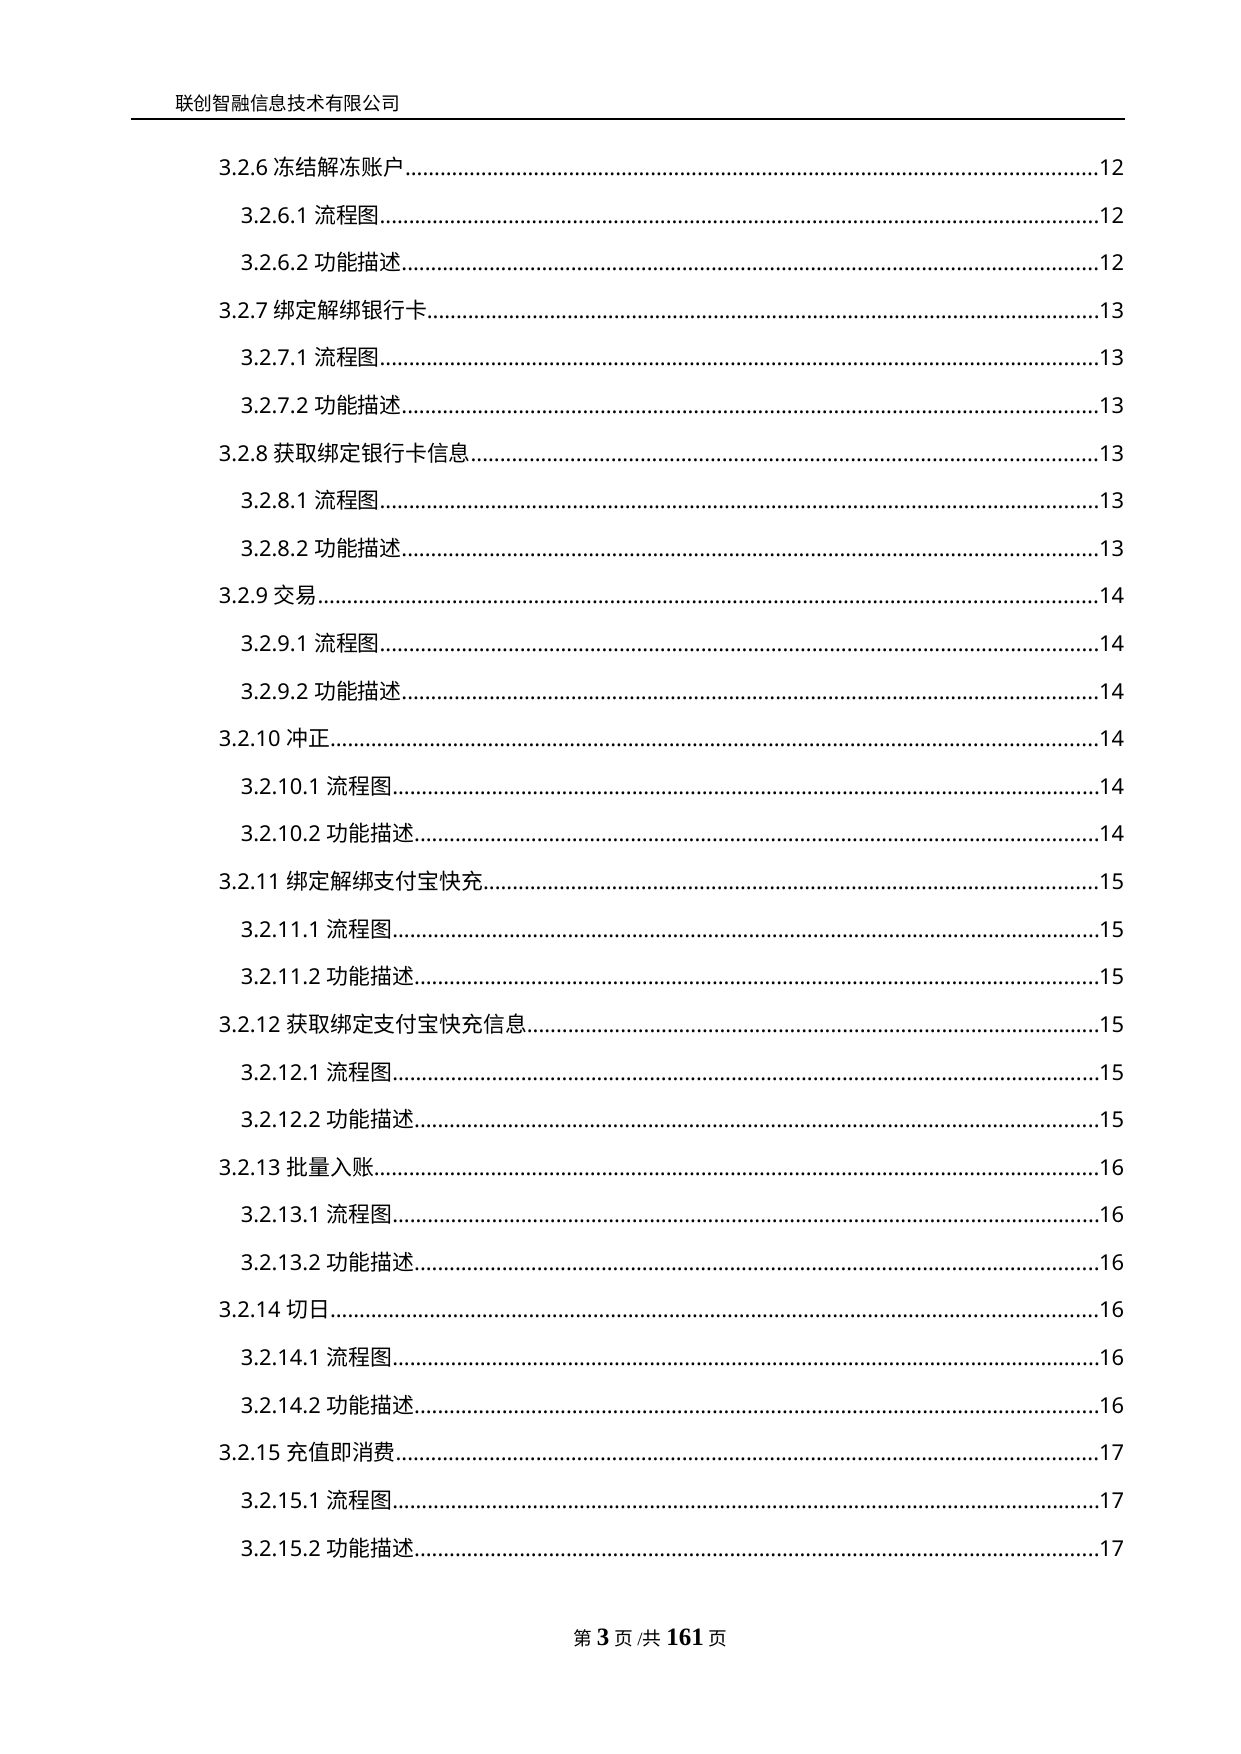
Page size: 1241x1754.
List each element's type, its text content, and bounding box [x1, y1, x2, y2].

text 3.2.10.2 功能描述 14 [197, 816, 1125, 848]
text 3.2.8.2 功能描述 13 [197, 531, 1125, 563]
text 3.2.6.1 流程图 12 [197, 198, 1125, 229]
text 3.2.7 绑定解绑银行卡 13 [175, 293, 1125, 324]
text 3.2.15.1 流程图 17 [197, 1483, 1125, 1515]
text 3.2.12.1 流程图 15 [197, 1054, 1125, 1086]
text 3.2.13 批量入账 16 [175, 1150, 1125, 1181]
text 3.2.10 冲正 14 [175, 721, 1125, 753]
text 3.2.12 获取绑定支付宝快充信息 15 [175, 1007, 1125, 1039]
text 3.2.7.1 流程图 13 [197, 340, 1125, 372]
text 3.2.8.1 流程图 13 [197, 483, 1125, 515]
text 3.2.14 切日 16 [175, 1292, 1125, 1324]
text 3.2.13.1 流程图 16 [197, 1197, 1125, 1229]
text 3.2.6 冻结解冻账户 12 [175, 150, 1125, 182]
text 3.2.9 交易 14 [175, 578, 1125, 610]
text 3.2.11.2 功能描述 15 [197, 959, 1125, 991]
text 3.2.12.2 功能描述 15 [197, 1102, 1125, 1134]
text 3.2.14.2 功能描述 16 [197, 1388, 1125, 1419]
text 3.2.9.2 功能描述 14 [197, 674, 1125, 705]
text 3.2.15.2 功能描述 17 [197, 1531, 1125, 1562]
text 3.2.15 充值即消费 17 [175, 1435, 1125, 1467]
text 3.2.13.2 功能描述 16 [197, 1245, 1125, 1277]
text 3.2.11 绑定解绑支付宝快充 15 [175, 864, 1125, 896]
text 3.2.8 获取绑定银行卡信息 13 [175, 436, 1125, 467]
text 3.2.14.1 流程图 16 [197, 1340, 1125, 1372]
text 3.2.7.2 功能描述 13 [197, 388, 1125, 420]
text 3.2.11.1 流程图 15 [197, 912, 1125, 943]
text 3.2.10.1 流程图 14 [197, 769, 1125, 801]
text 3.2.6.2 功能描述 12 [197, 245, 1125, 277]
text 3.2.9.1 流程图 14 [197, 626, 1125, 658]
